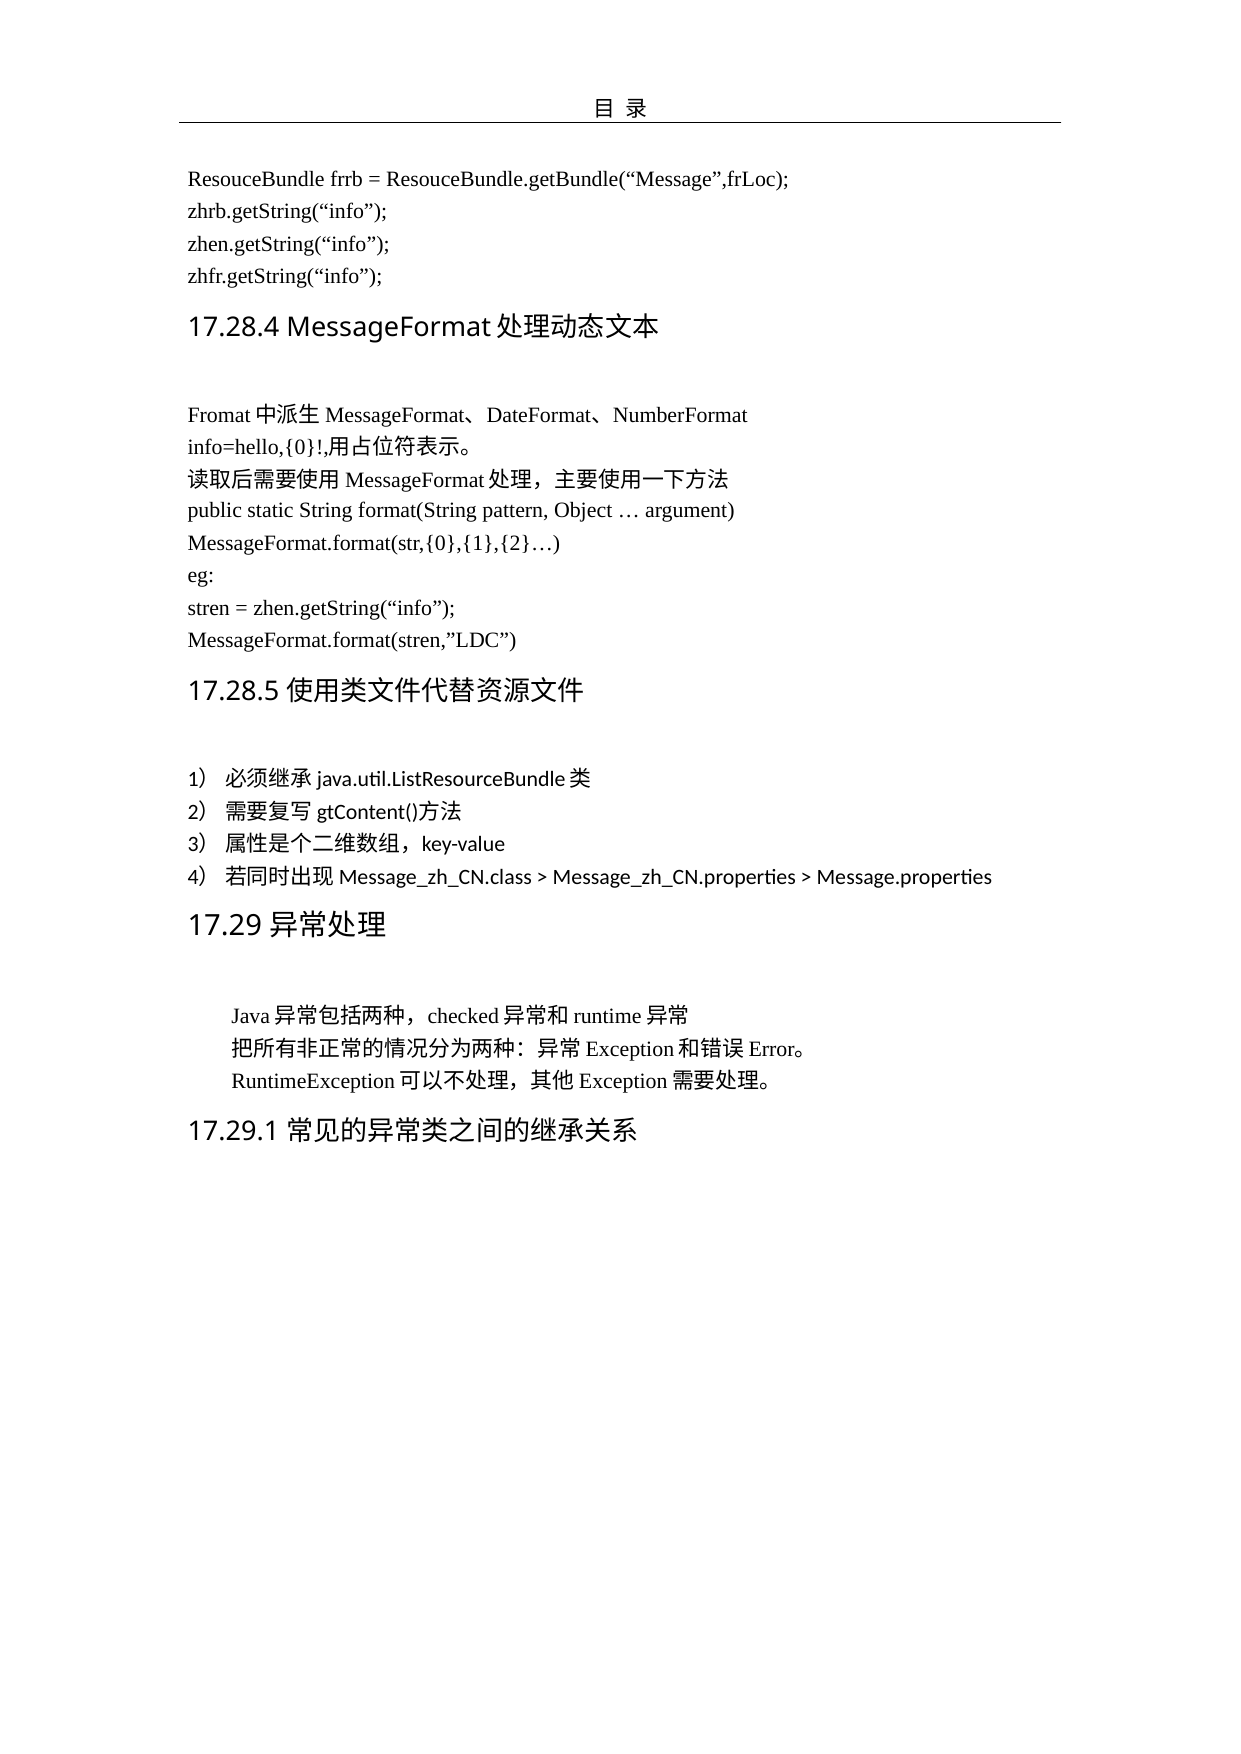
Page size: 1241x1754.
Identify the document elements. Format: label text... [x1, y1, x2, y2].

text zhfr.getString(“info”); [187, 259, 1053, 292]
text zhen.getString(“info”); [187, 227, 1053, 259]
text Java异常包括两种，checked异常和runtime异常 [187, 998, 1053, 1031]
text zhrb.getString(“info”); [187, 194, 1053, 227]
text info=hello,{0}!,用占位符表示。 [187, 429, 1053, 461]
subtitle MessageFormat处理动态文本 [187, 292, 1053, 357]
text Fromat中派生MessageFormat、DateFormat、NumberFormat [187, 396, 1053, 429]
list 若同时出现Message_zh_CN.class > Message_zh_CN.properties > Message.properties [187, 858, 1053, 891]
subtitle 异常处理 [187, 891, 1053, 956]
list 属性是个二维数组，key-value [187, 826, 1053, 858]
text MessageFormat.format(str,{0},{1},{2}…) [187, 526, 1053, 559]
subtitle 常见的异常类之间的继承关系 [187, 1096, 1053, 1161]
text MessageFormat.format(stren,”LDC”) [187, 624, 1053, 656]
text stren = zhen.getString(“info”); [187, 591, 1053, 624]
text eg: [187, 559, 1053, 591]
text 把所有非正常的情况分为两种：异常Exception和错误Error。 [187, 1031, 1053, 1063]
list 必须继承java.util.ListResourceBundle类 [187, 761, 1053, 793]
text 读取后需要使用MessageFormat处理，主要使用一下方法 [187, 461, 1053, 494]
text ResouceBundle frrb = ResouceBundle.getBundle(“Message”,frLoc); [187, 162, 1053, 194]
list 需要复写gtContent()方法 [187, 793, 1053, 826]
subtitle 使用类文件代替资源文件 [187, 656, 1053, 721]
text public static String format(String pattern, Object … argument) [187, 494, 1053, 526]
text RuntimeException可以不处理，其他Exception需要处理。 [187, 1063, 1053, 1096]
